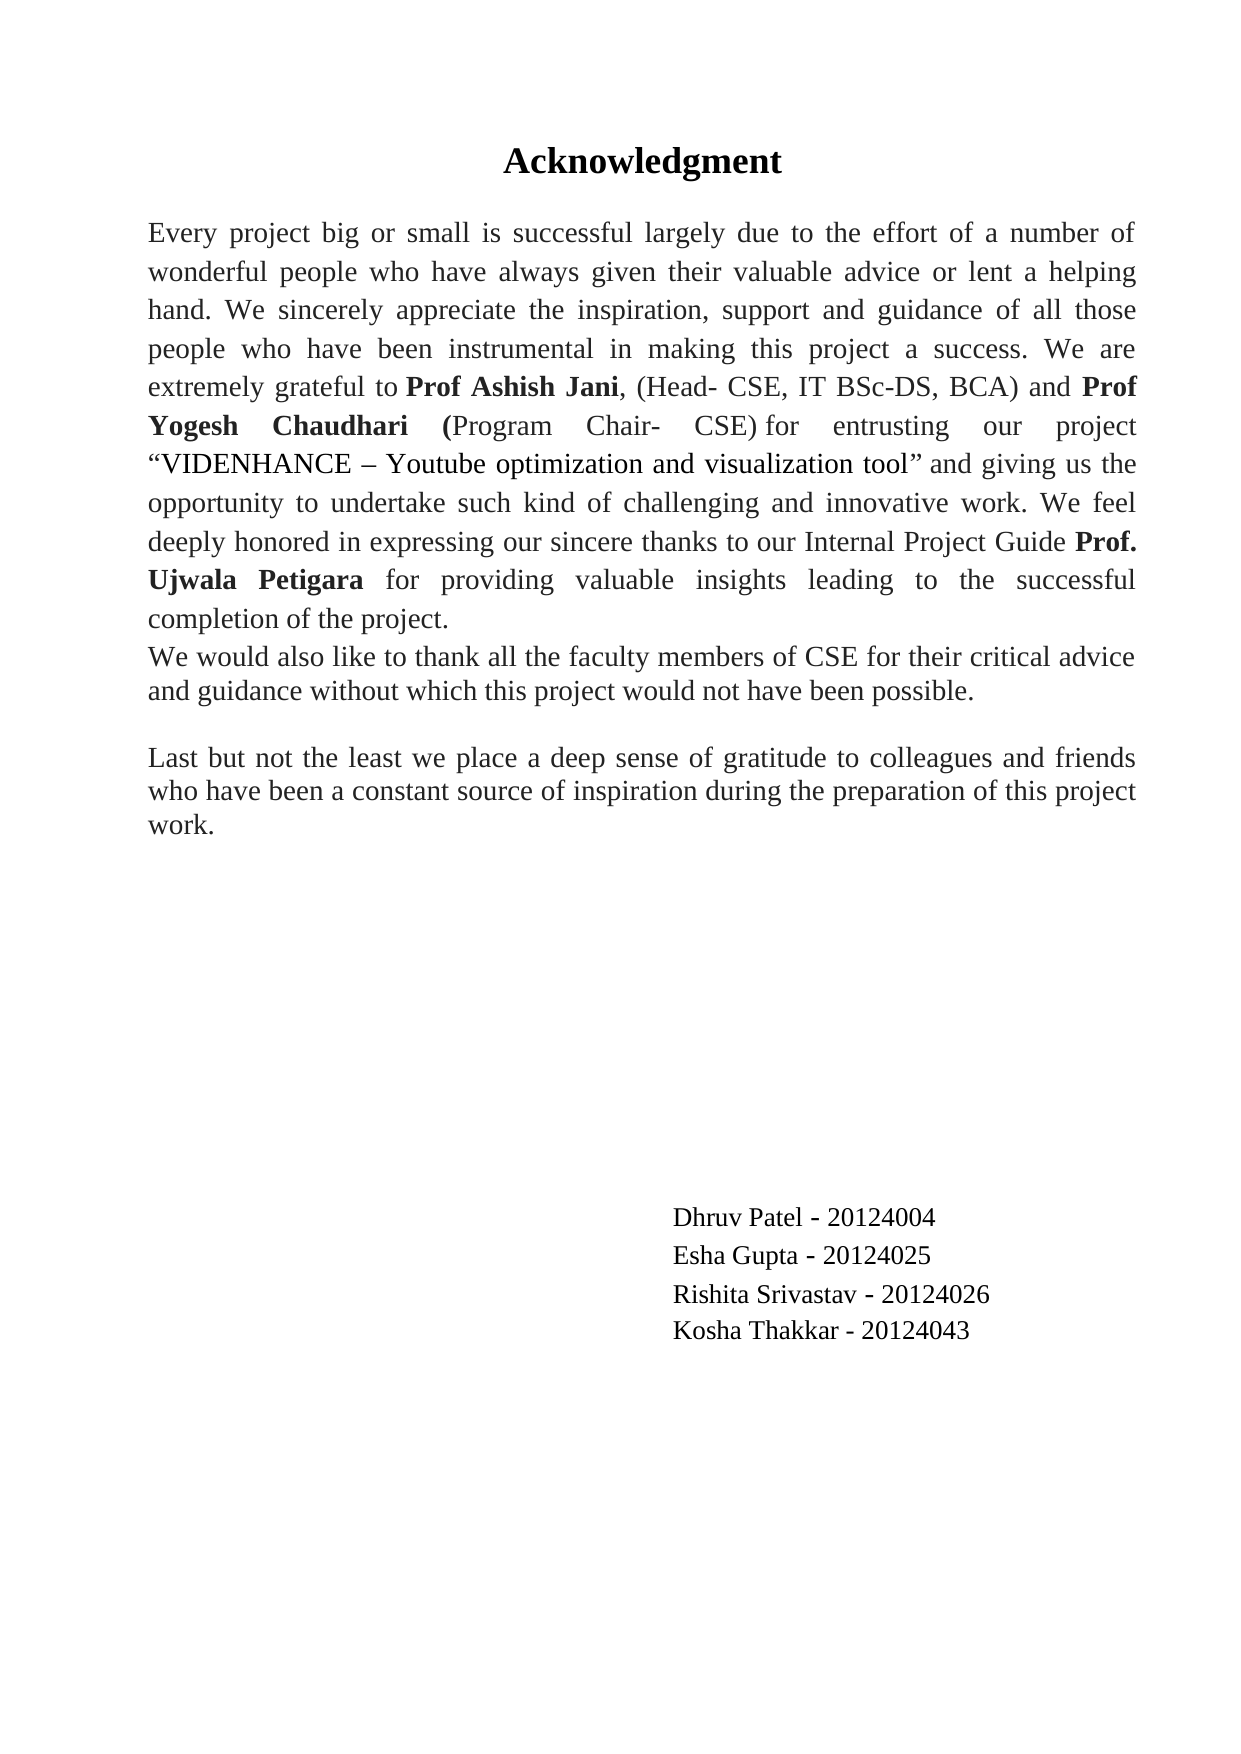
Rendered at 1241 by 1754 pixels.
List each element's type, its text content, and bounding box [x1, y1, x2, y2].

text Esha Gupta - 20124025 [598, 1237, 1137, 1271]
text Acknowledgment [148, 138, 1137, 181]
text We would also like to thank all the faculty members of CSE for their critical advice and guidance without which this project would not have been possible. [148, 639, 1137, 706]
text Every project big or small is successful largely due to the effort of a number of wonderful people who have always given their valuable advice or lent a helping hand. We sincerely appreciate the inspiration, support and guidance of all those people who have been instrumental in making this project a success. We are extremely grateful to Prof Ashish Jani, (Head- CSE, IT BSc-DS, BCA) and Prof Yogesh Chaudhari (Program Chair- CSE) for entrusting our project “VIDENHANCE – Youtube optimization and visualization tool” and giving us the opportunity to undertake such kind of challenging and innovative work. We feel deeply honored in expressing our sincere thanks to our Internal Project Guide Prof. Ujwala Petigara for providing valuable insights leading to the successful completion of the project. [148, 215, 1137, 634]
text Dhruv Patel - 20124004 [598, 1199, 1137, 1232]
text Rishita Srivastav - 20124026 [598, 1276, 1137, 1309]
text Last but not the least we place a deep sense of gratitude to colleagues and friends who have been a constant source of inspiration during the preparation of this project work. [148, 740, 1137, 841]
text Kosha Thakkar - 20124043 [598, 1314, 1137, 1346]
